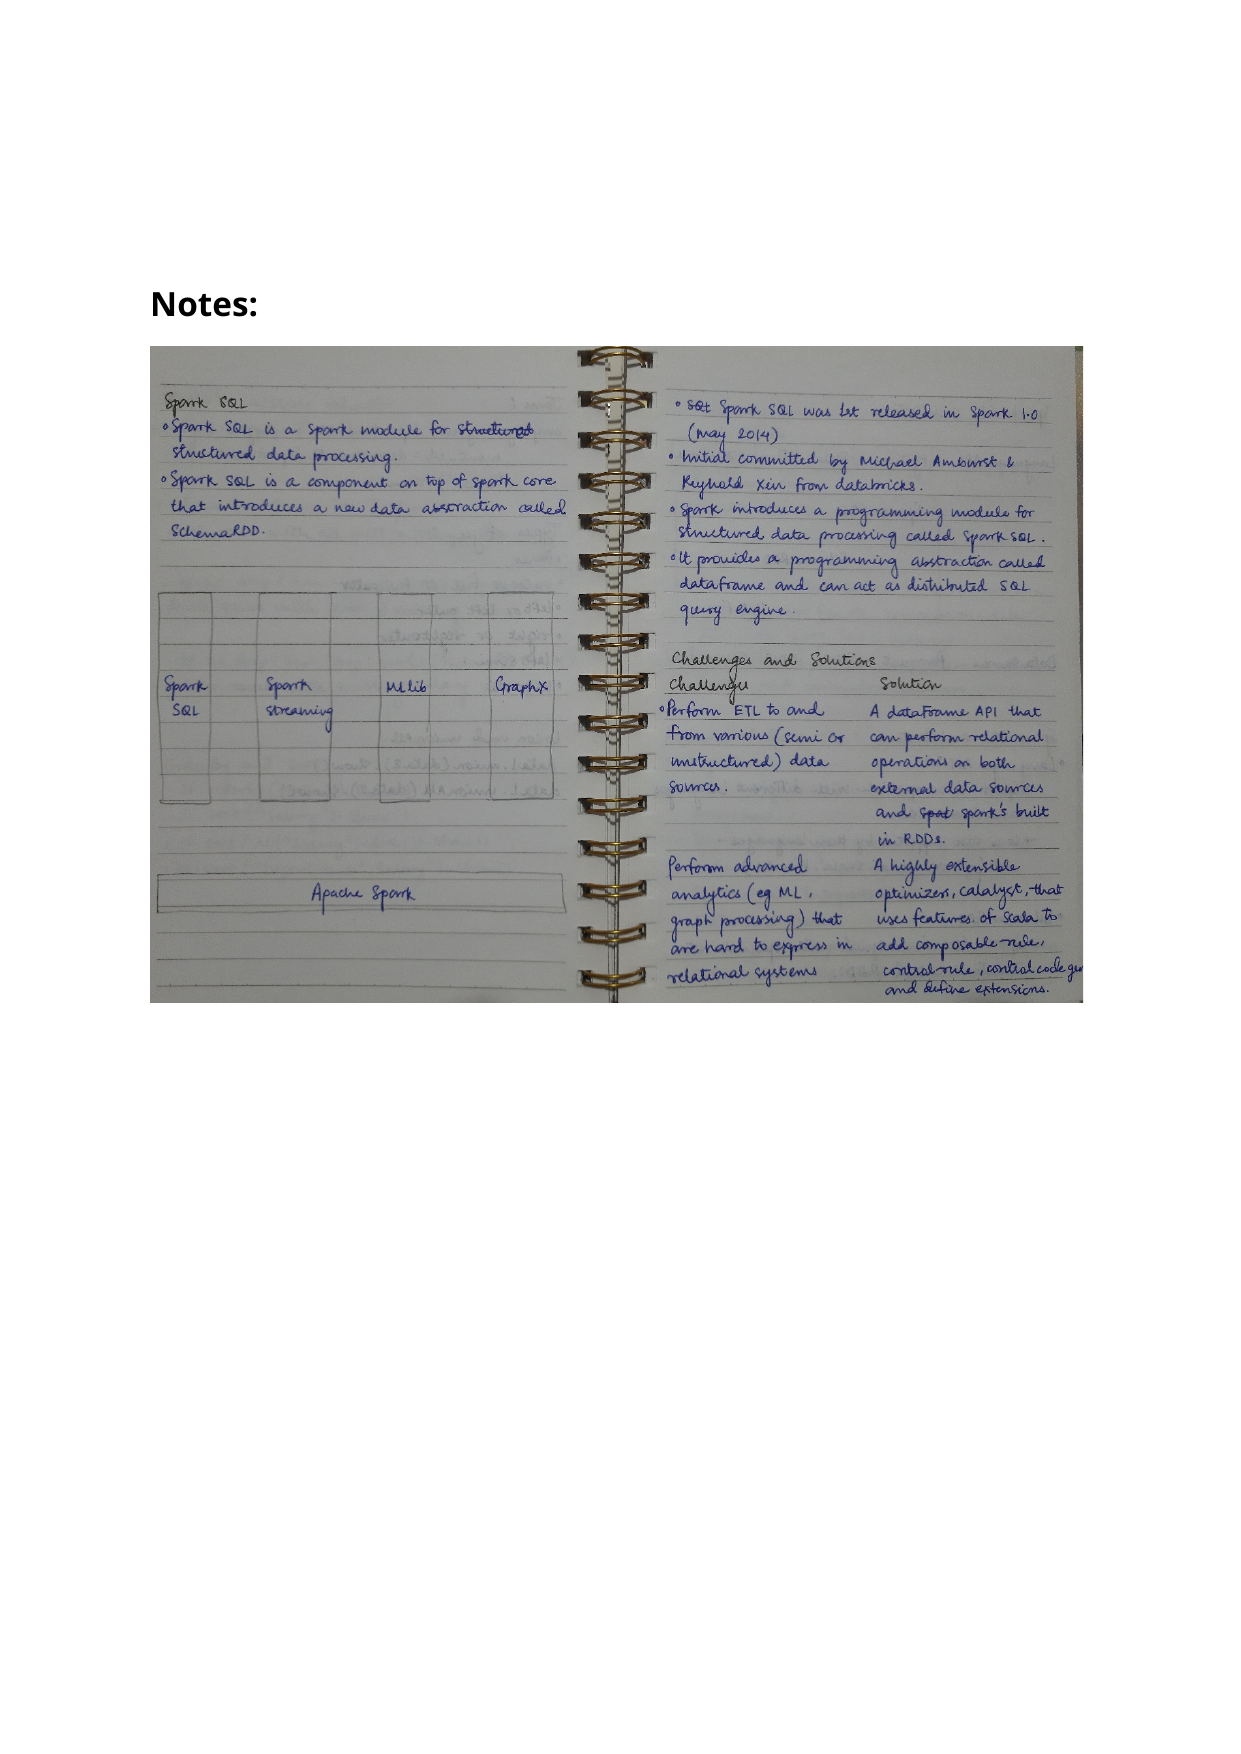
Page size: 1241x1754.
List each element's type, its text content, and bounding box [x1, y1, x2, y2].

text Notes: [150, 281, 1090, 327]
picture [150, 346, 1084, 1003]
